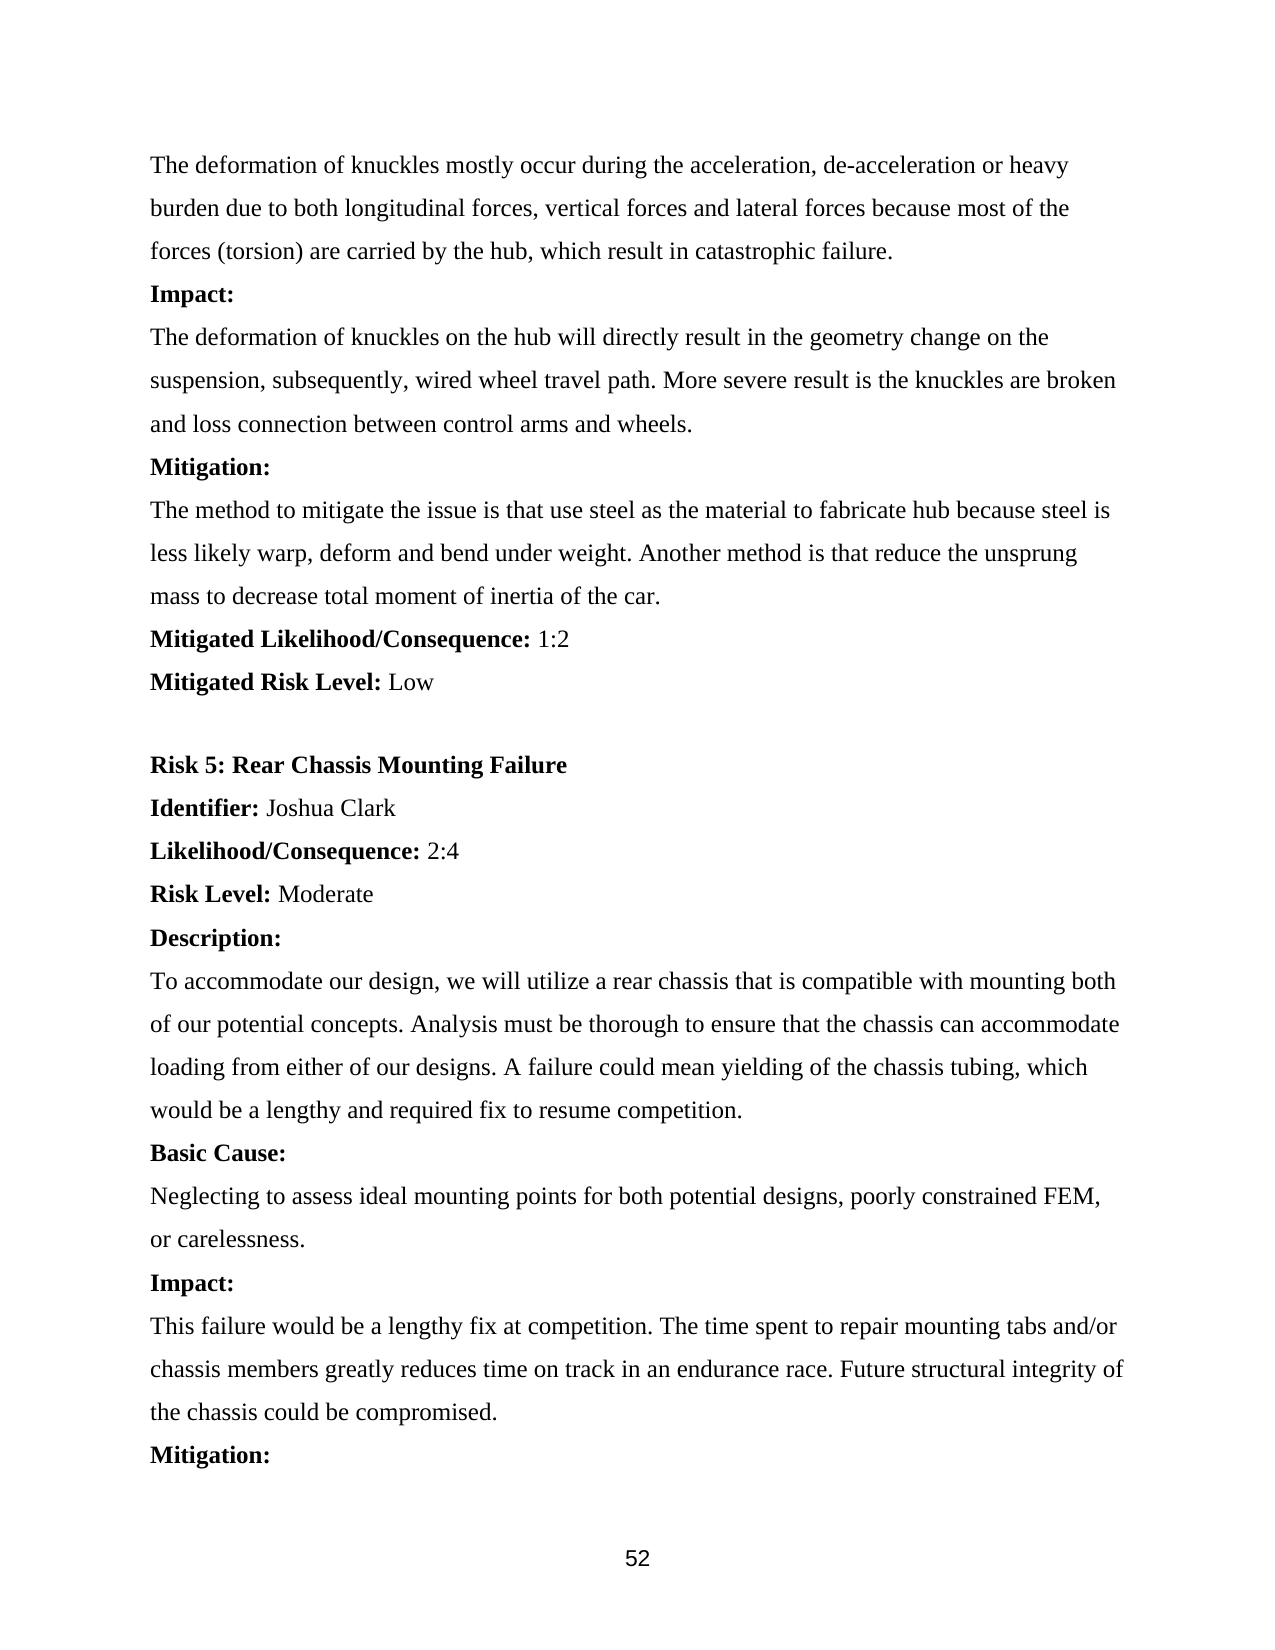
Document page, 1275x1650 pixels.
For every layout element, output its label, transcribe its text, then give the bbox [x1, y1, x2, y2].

text Impact: [150, 279, 1125, 308]
text Likelihood/Consequence: 2:4 [150, 836, 1125, 865]
text Mitigated Likelihood/Consequence: 1:2 [150, 624, 1125, 653]
text The deformation of knuckles mostly occur during the acceleration, de-acceleration or heavy burden due to both longitudinal forces, vertical forces and lateral forces because most of the forces (torsion) are carried by the hub, which result in catastrophic failure. [150, 150, 1125, 265]
text The method to mitigate the issue is that use steel as the material to fabricate hub because steel is less likely warp, deform and bend under weight. Another method is that reduce the unsprung mass to decrease total moment of inertia of the car. [150, 495, 1125, 610]
text Mitigated Risk Level: Low [150, 667, 1125, 696]
text To accommodate our design, we will utilize a rear chassis that is compatible with mounting both of our potential concepts. Analysis must be thorough to ensure that the chassis can accommodate loading from either of our designs. A failure could mean yielding of the chassis tubing, which would be a lengthy and required fix to resume competition. [150, 966, 1125, 1124]
text This failure would be a lengthy fix at competition. The time spent to repair mounting tabs and/or chassis members greatly reduces time on track in an endurance race. Future structural integrity of the chassis could be compromised. [150, 1311, 1125, 1426]
text Impact: [150, 1268, 1125, 1296]
text Risk Level: Moderate [150, 879, 1125, 908]
text Mitigation: [150, 452, 1125, 481]
text Mitigation: [150, 1440, 1125, 1469]
text Neglecting to assess ideal mounting points for both potential designs, poorly constrained FEM, or carelessness. [150, 1181, 1125, 1253]
text Risk 5: Rear Chassis Mounting Failure [150, 750, 1125, 779]
text Description: [150, 923, 1125, 951]
text The deformation of knuckles on the hub will directly result in the geometry change on the suspension, subsequently, wired wheel travel path. More severe result is the knuckles are broken and loss connection between control arms and wheels. [150, 322, 1125, 437]
text Identifier: Joshua Clark [150, 793, 1125, 822]
text Basic Cause: [150, 1138, 1125, 1167]
